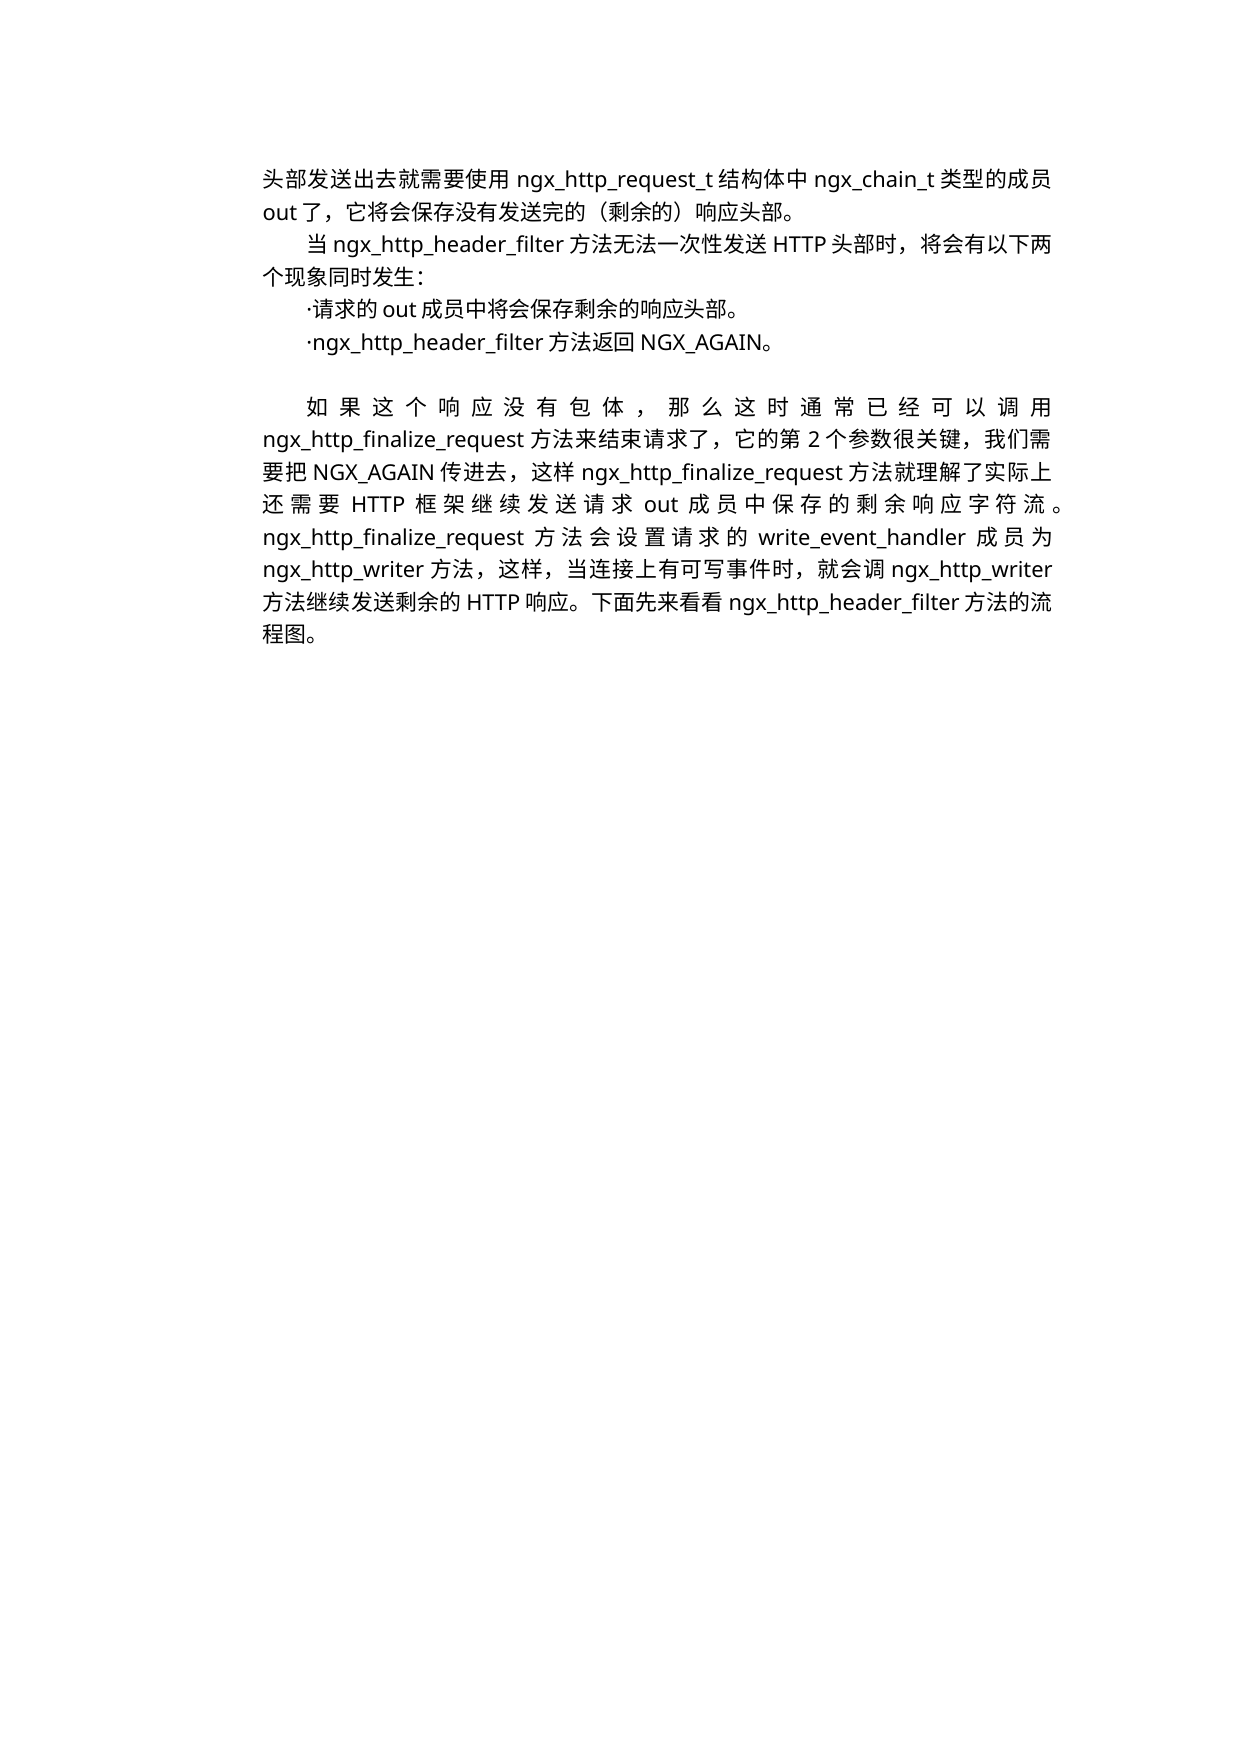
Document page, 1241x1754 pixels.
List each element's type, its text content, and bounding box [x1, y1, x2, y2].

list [262, 162, 1053, 227]
list 如果这个响应没有包体，那么这时通常已经可以调用ngx_http_finalize_request方法来结束请求了，它的第2个参数很关键，我们需要把NGX_AGAIN传进去，这样ngx_http_finalize_request方法就理解了实际上还需要HTTP框架继续发送请求out成员中保存的剩余响应字符流。ngx_http_finalize_request方法会设置请求的write_event_handler成员为ngx_http_writer方法，这样，当连接上有可写事件时，就会调ngx_http_writer方法继续发送剩余的HTTP响应。下面先来看看ngx_http_header_filter方法的流程图。 [262, 389, 1053, 649]
list 当ngx_http_header_filter方法无法一次性发送HTTP头部时，将会有以下两个现象同时发生： [262, 227, 1053, 292]
list ·请求的out成员中将会保存剩余的响应头部。 [262, 292, 1053, 324]
list ·ngx_http_header_filter方法返回NGX_AGAIN。 [262, 324, 1053, 357]
